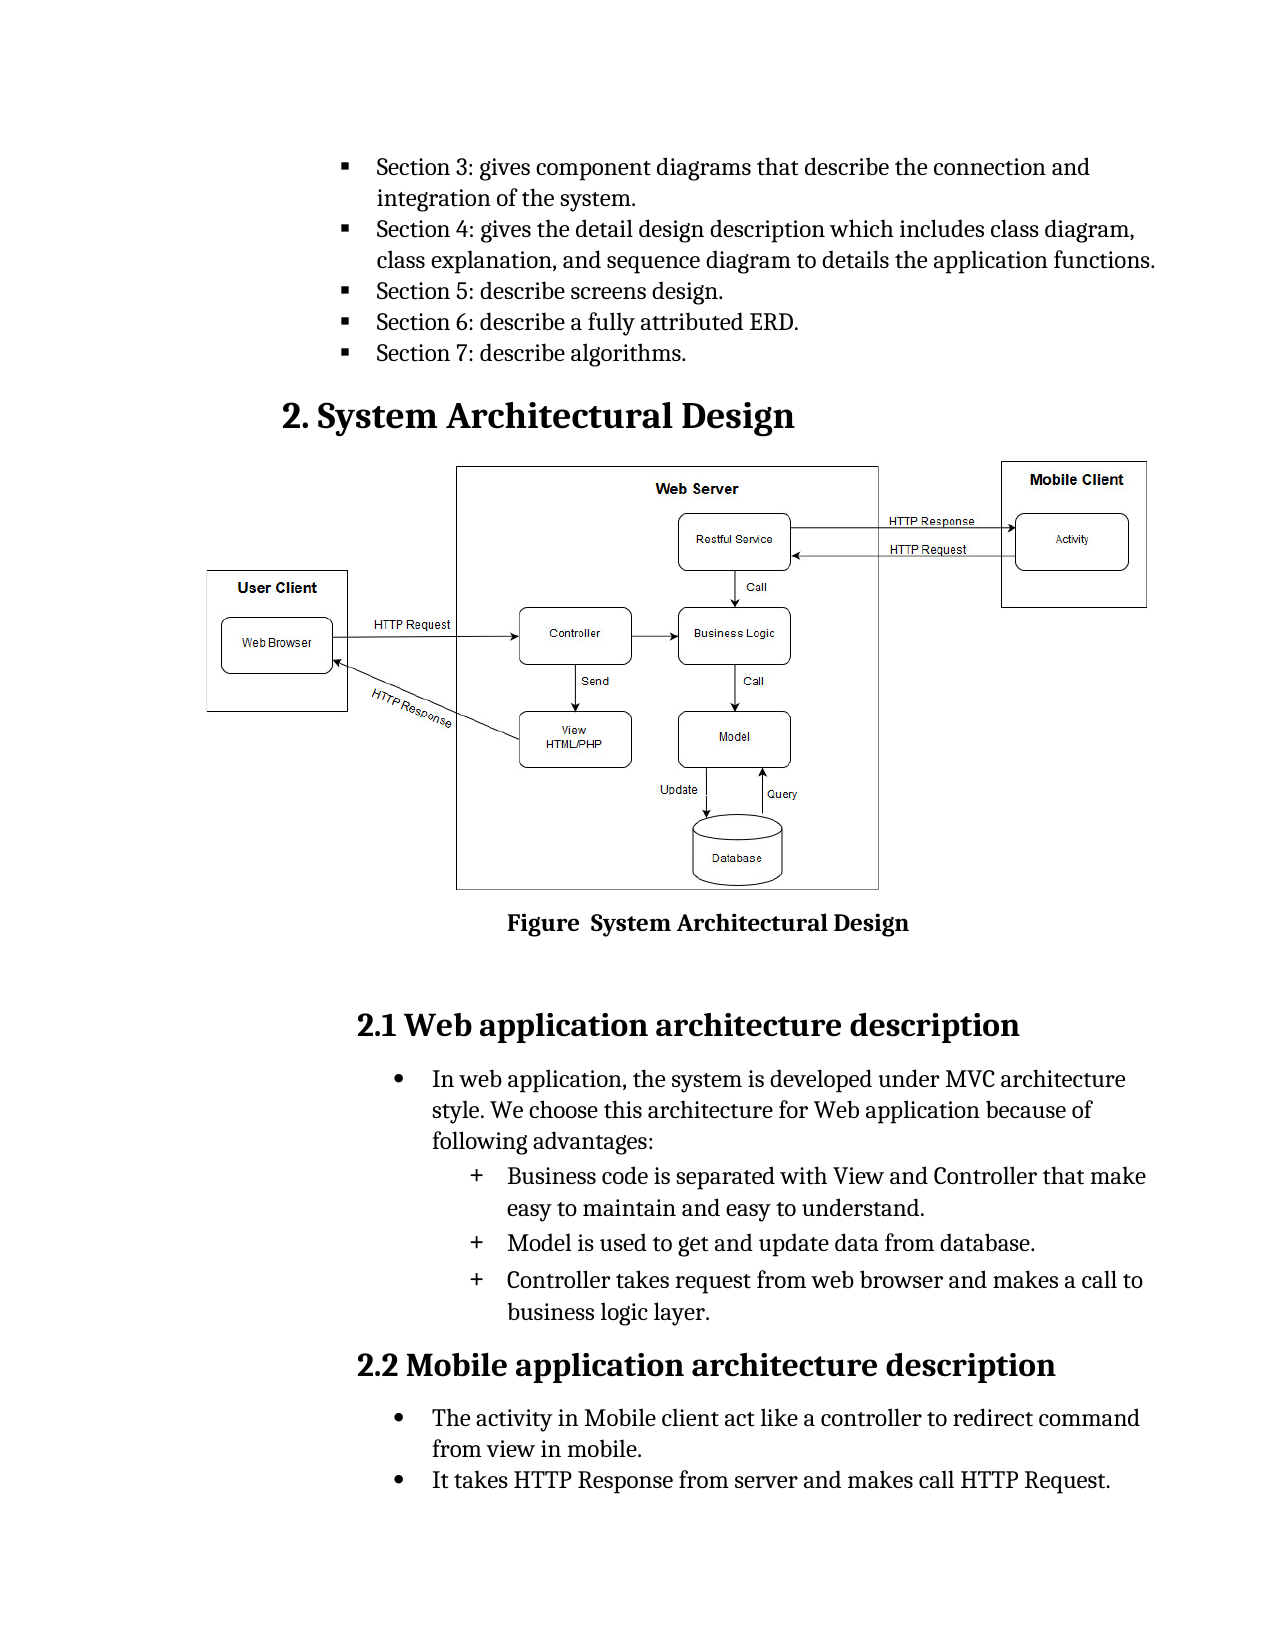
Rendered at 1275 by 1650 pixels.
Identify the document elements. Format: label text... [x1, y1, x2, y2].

list Section 5: describe screens design. [339, 277, 1157, 306]
list Section 3: gives component diagrams that describe the connection and integration of the system. [339, 153, 1157, 212]
picture [206, 461, 1147, 890]
list In web application, the system is developed under MVC architecture style. We choose this architecture for Web application because of following advantages: [394, 1064, 1157, 1155]
list Section 7: describe algorithms. [339, 339, 1157, 368]
list Controller takes request from web browser and makes a call to business logic layer. [469, 1262, 1157, 1327]
subtitle 2. System Architectural Design [207, 395, 1157, 438]
list It takes HTTP Response from server and makes call HTTP Request. [394, 1466, 1157, 1495]
list Model is used to get and update data from database. [469, 1225, 1157, 1259]
subtitle 2.1 Web application architecture description [207, 1007, 1157, 1045]
list The activity in Mobile client act like a controller to redirect command from view in mobile. [394, 1404, 1157, 1464]
list Business code is separated with View and Controller that make easy to maintain and easy to understand. [469, 1158, 1157, 1223]
text Figure System Architectural Design [432, 458, 1157, 938]
list Section 4: gives the detail design description which includes class diagram, class explanation, and sequence diagram to details the application functions. [339, 215, 1157, 274]
list Section 6: describe a fully attributed ERD. [339, 308, 1157, 337]
text 2.2 Mobile application architecture description [282, 1346, 1157, 1384]
